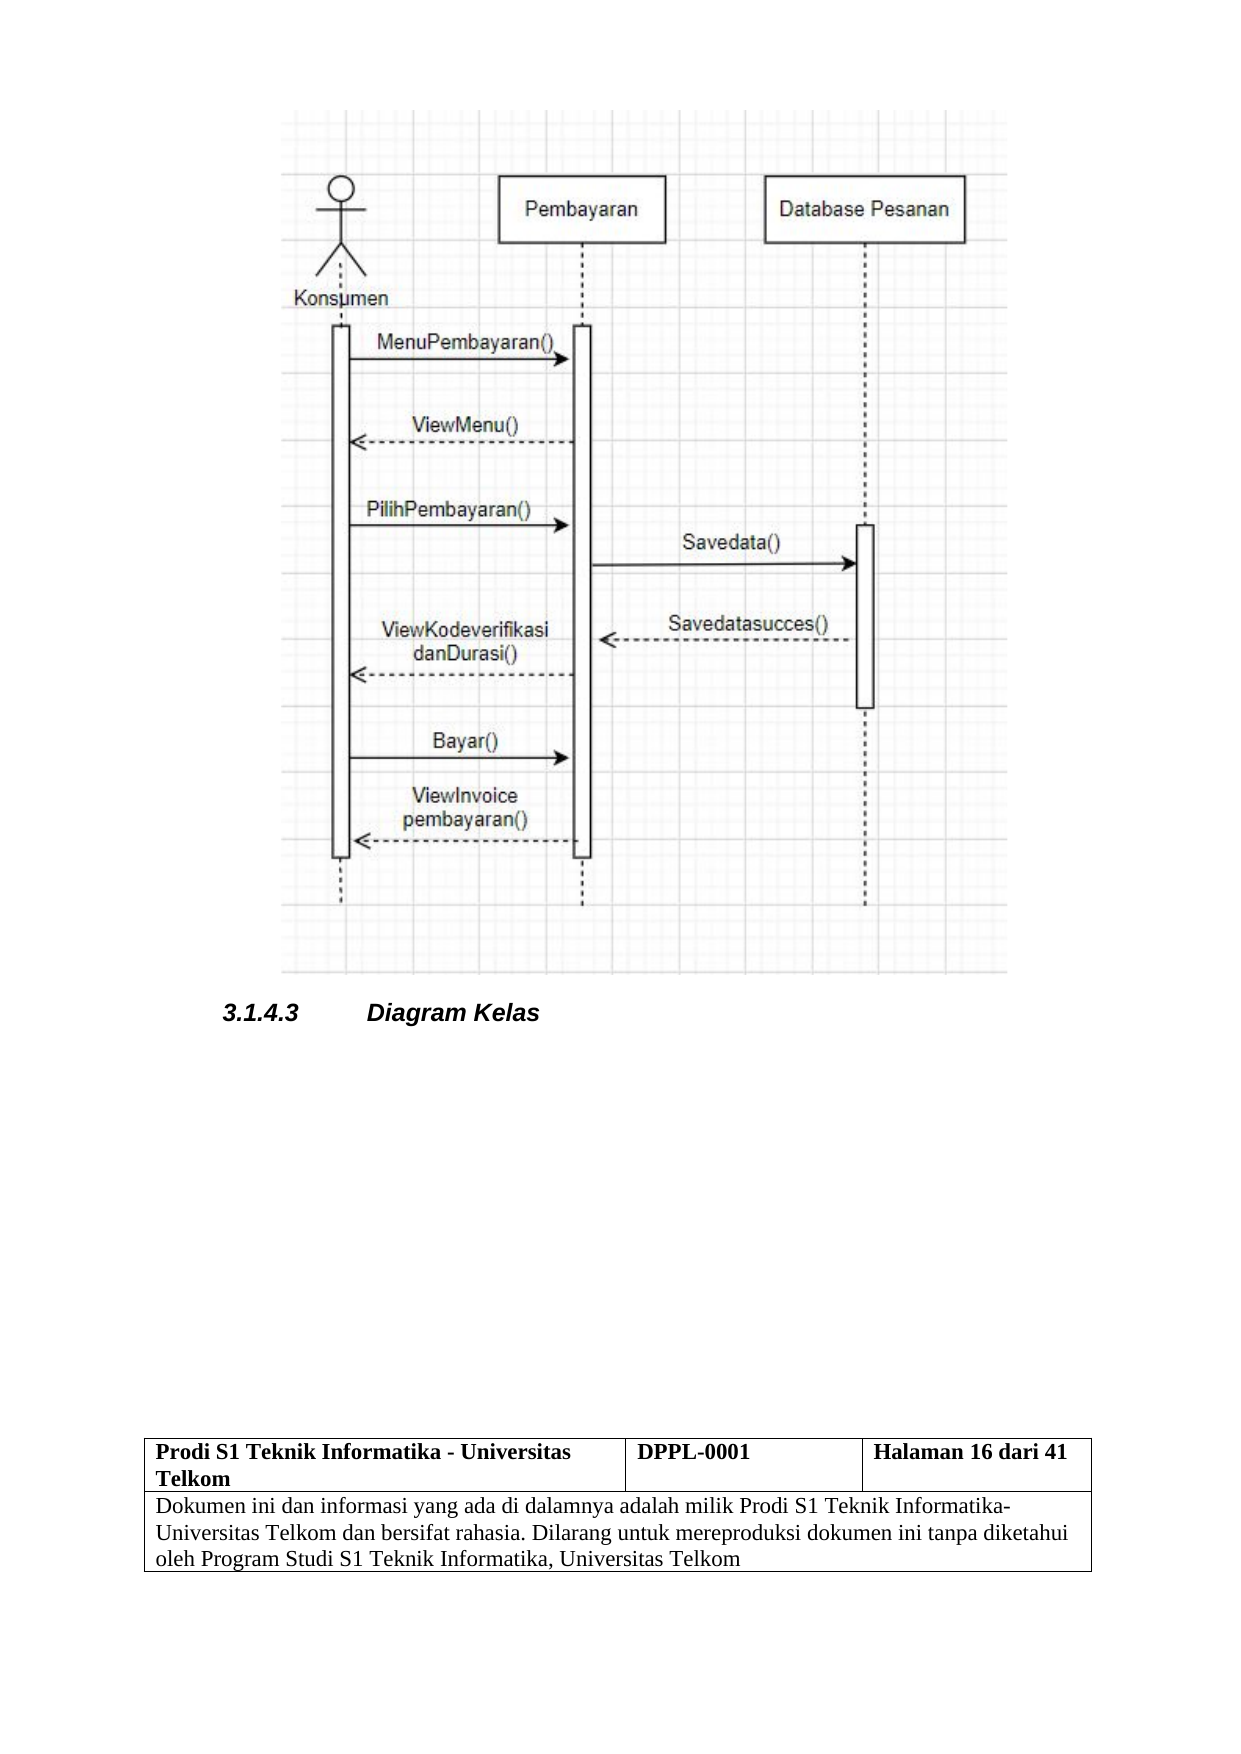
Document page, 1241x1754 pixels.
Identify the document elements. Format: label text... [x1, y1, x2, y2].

picture [280, 110, 1008, 975]
subtitle Diagram Kelas [222, 998, 1146, 1027]
